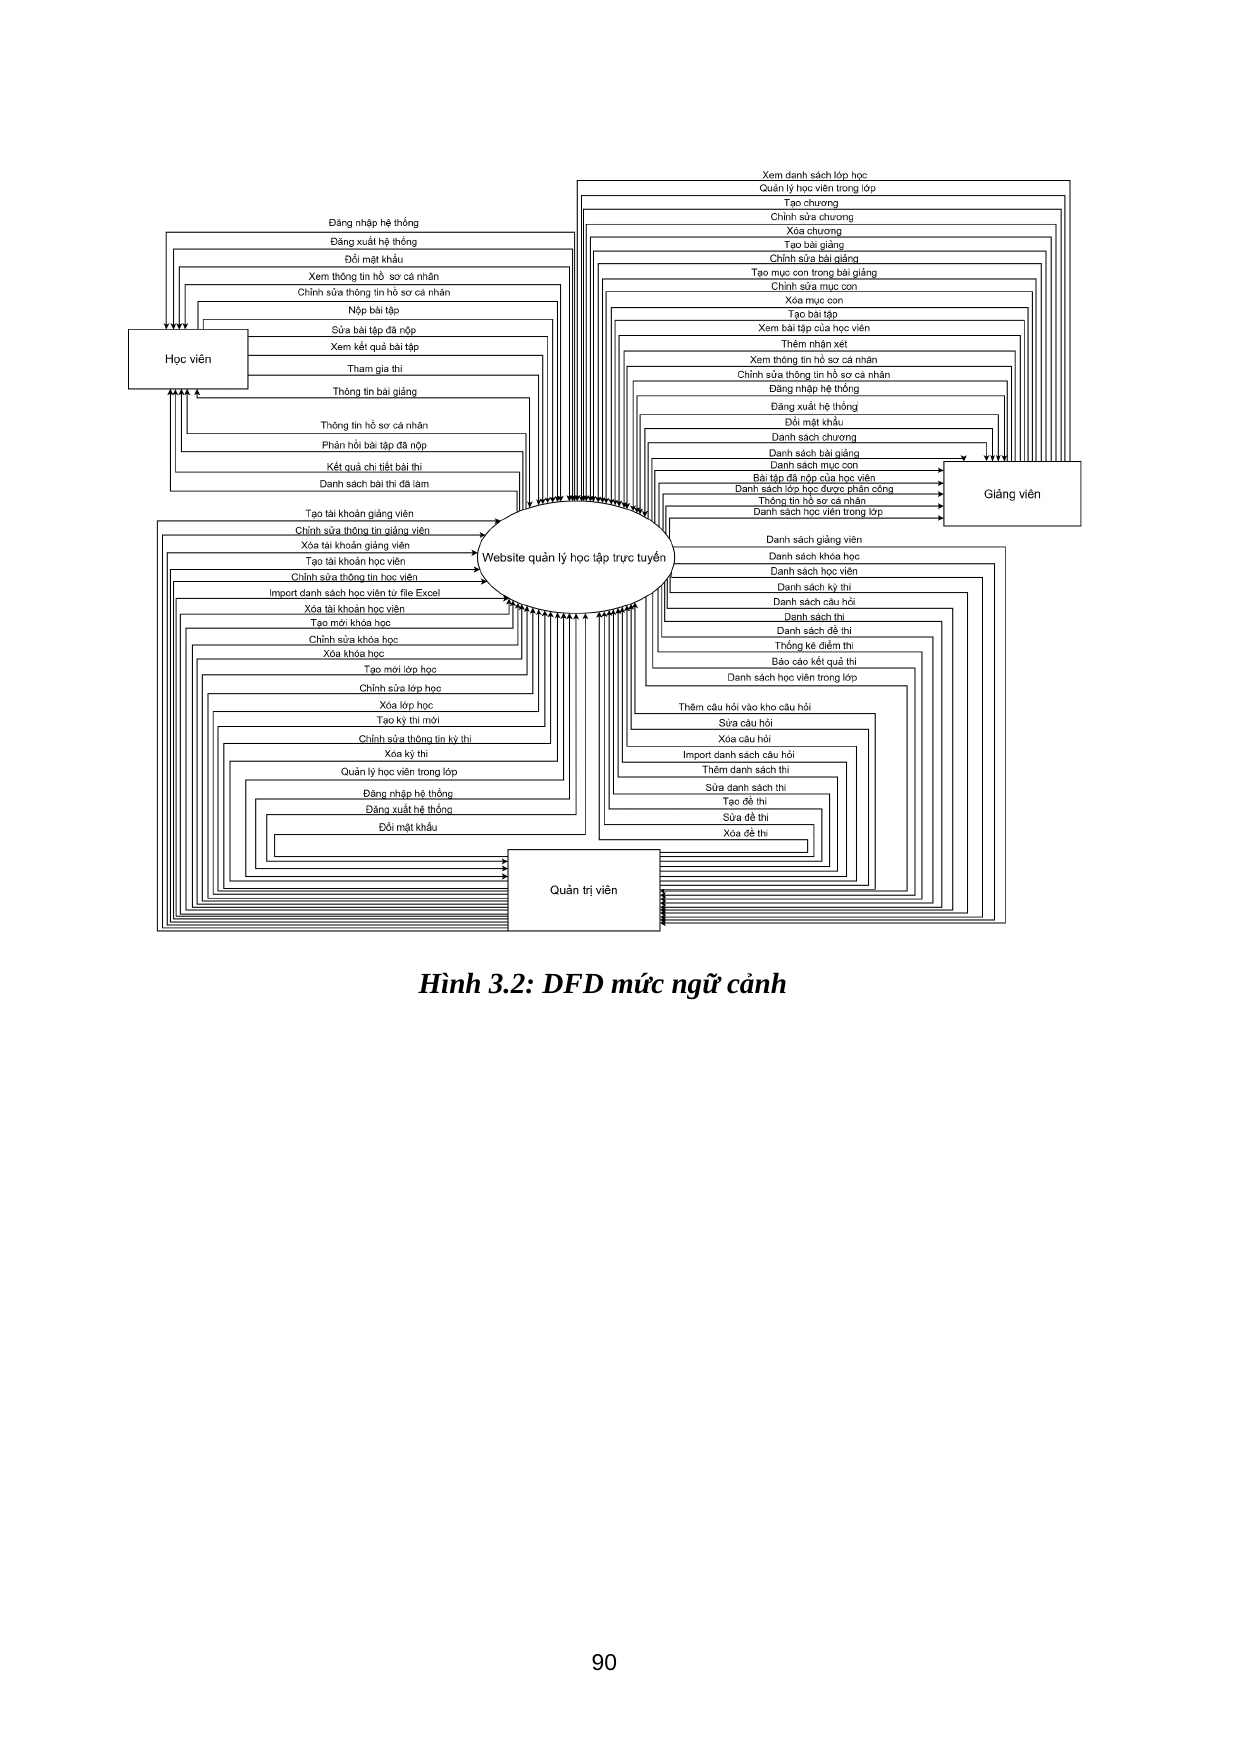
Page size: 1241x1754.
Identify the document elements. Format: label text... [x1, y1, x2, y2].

picture [118, 150, 1091, 946]
text Hình 3.2: DFD mức ngữ cảnh [118, 966, 1090, 1000]
